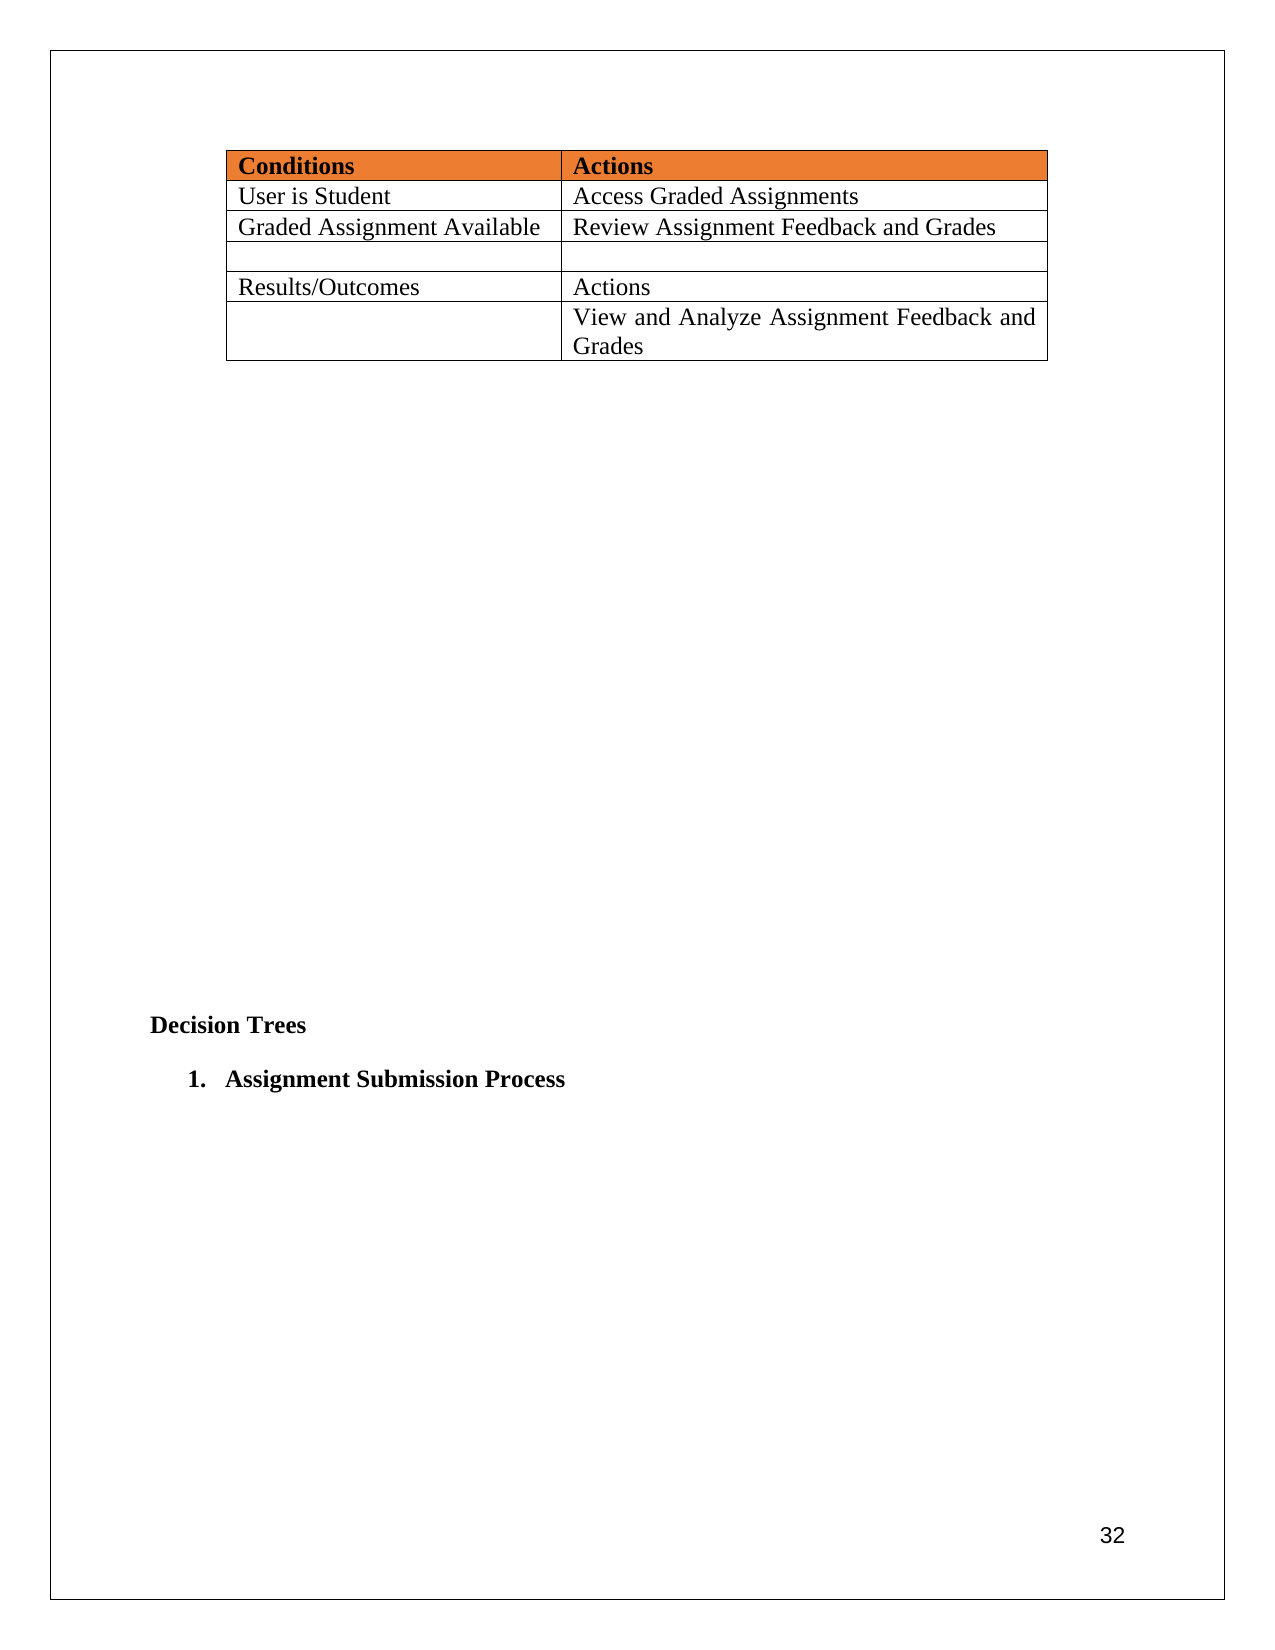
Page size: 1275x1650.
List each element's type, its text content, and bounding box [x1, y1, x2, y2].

table_cell [227, 302, 561, 359]
list Assignment Submission Process [187, 1064, 1125, 1092]
table_cell [562, 242, 1047, 271]
table_cell Results/Outcomes [227, 272, 561, 301]
table_cell Graded Assignment Available [227, 211, 561, 241]
table_cell Actions [562, 272, 1047, 301]
table_cell View and Analyze Assignment Feedback and Grades [562, 302, 1047, 359]
table_cell Review Assignment Feedback and Grades [562, 211, 1047, 241]
table_header Actions [562, 151, 1047, 180]
table_cell User is Student [227, 181, 561, 210]
table_header Conditions [227, 151, 561, 180]
table_cell Access Graded Assignments [562, 181, 1047, 210]
text Decision Trees [150, 1010, 1125, 1039]
table_cell [227, 242, 561, 271]
